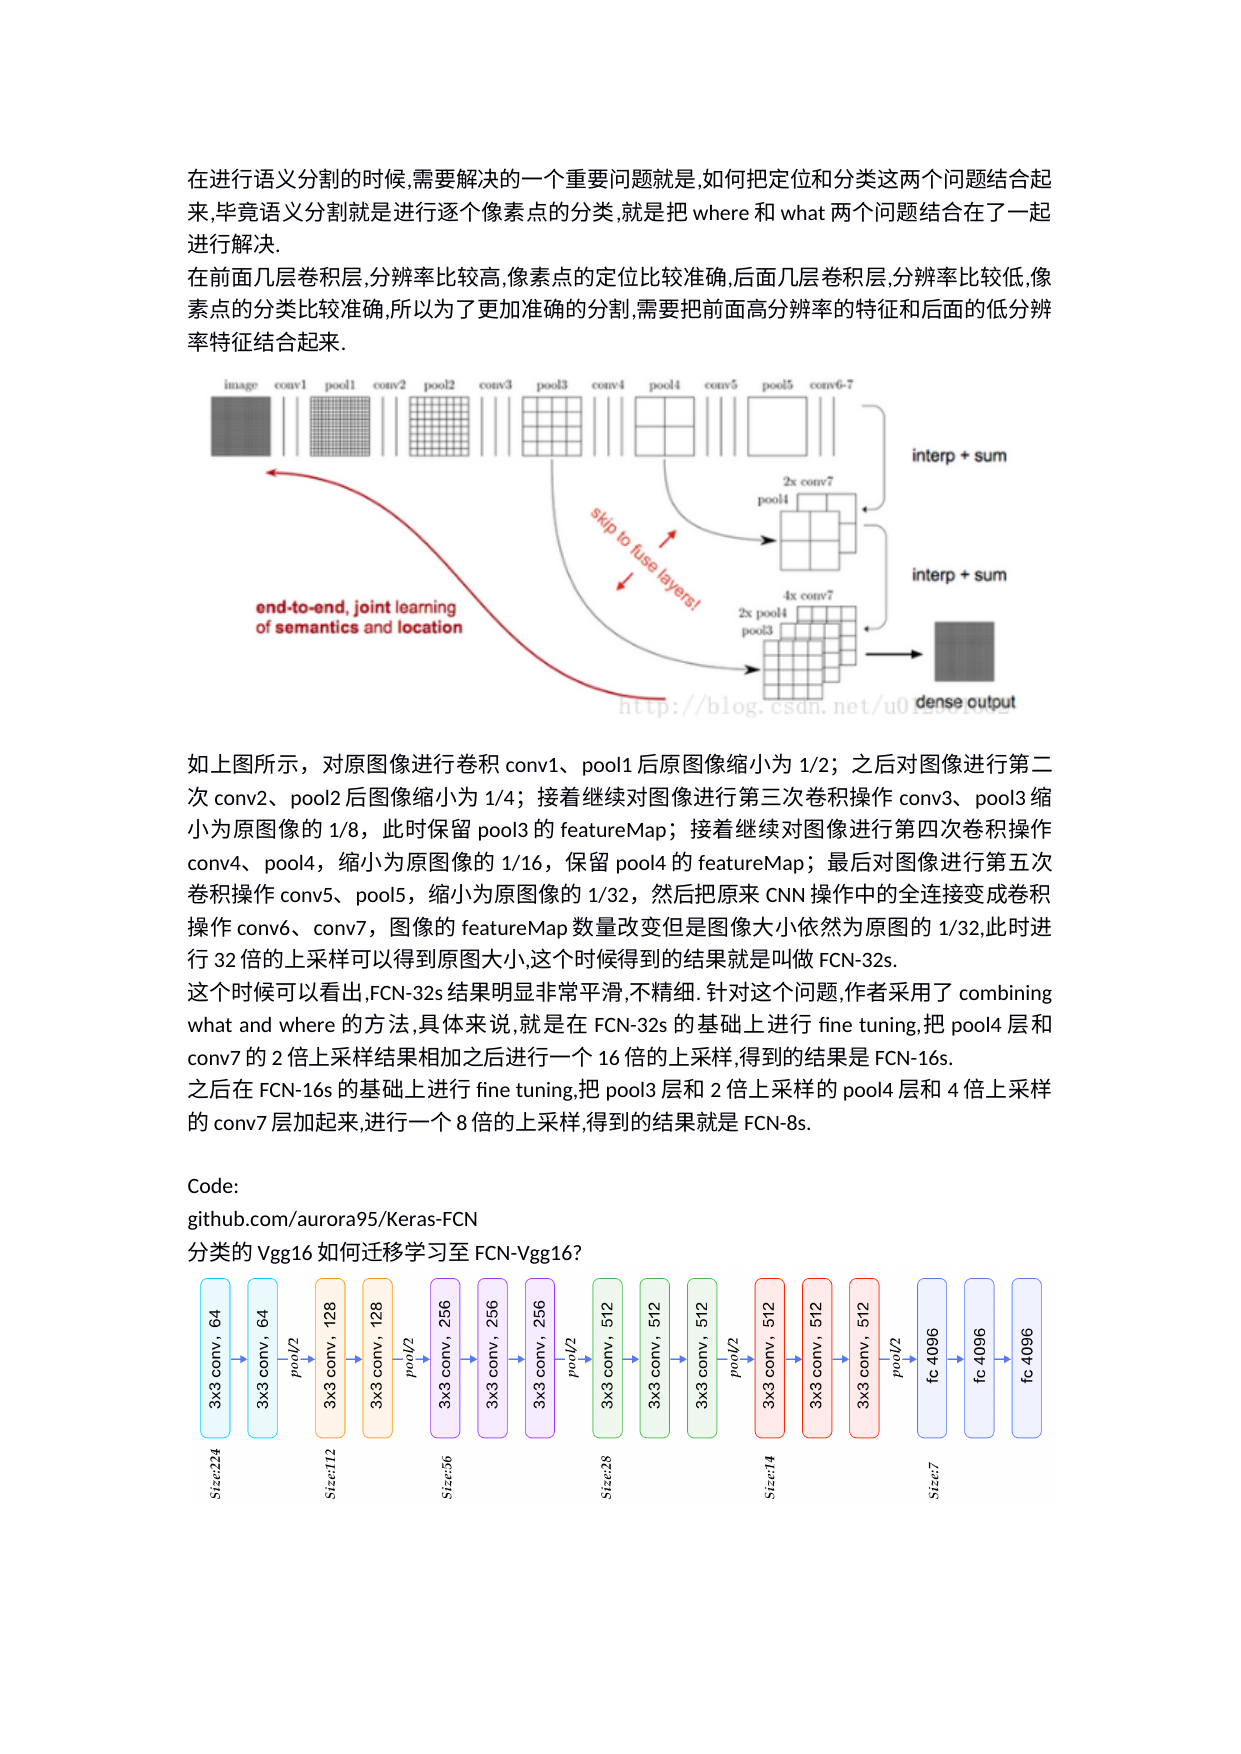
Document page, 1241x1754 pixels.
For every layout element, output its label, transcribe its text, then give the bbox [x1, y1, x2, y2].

text 在前面几层卷积层,分辨率比较高,像素点的定位比较准确,后面几层卷积层,分辨率比较低,像素点的分类比较准确,所以为了更加准确的分割,需要把前面高分辨率的特征和后面的低分辨率特征结合起来. [187, 259, 1053, 357]
picture [187, 1267, 1053, 1507]
text 分类的Vgg16如何迁移学习至FCN-Vgg16? [187, 1234, 1053, 1267]
text 之后在FCN-16s的基础上进行fine tuning,把pool3层和2倍上采样的pool4层和4倍上采样的conv7层加起来,进行一个8倍的上采样,得到的结果就是FCN-8s. [187, 1072, 1053, 1137]
text 如上图所示，对原图像进行卷积conv1、pool1后原图像缩小为1/2；之后对图像进行第二次conv2、pool2后图像缩小为1/4；接着继续对图像进行第三次卷积操作conv3、pool3缩小为原图像的1/8，此时保留pool3的featureMap；接着继续对图像进行第四次卷积操作conv4、pool4，缩小为原图像的1/16，保留pool4的featureMap；最后对图像进行第五次卷积操作conv5、pool5，缩小为原图像的1/32，然后把原来CNN操作中的全连接变成卷积操作conv6、conv7，图像的featureMap数量改变但是图像大小依然为原图的1/32,此时进行32倍的上采样可以得到原图大小,这个时候得到的结果就是叫做FCN-32s. [187, 747, 1053, 974]
text 这个时候可以看出,FCN-32s结果明显非常平滑,不精细. 针对这个问题,作者采用了combining what and where的方法,具体来说,就是在FCN-32s的基础上进行fine tuning,把pool4层和conv7的2倍上采样结果相加之后进行一个16倍的上采样,得到的结果是FCN-16s. [187, 974, 1053, 1072]
picture [187, 357, 1053, 736]
text 在进行语义分割的时候,需要解决的一个重要问题就是,如何把定位和分类这两个问题结合起来,毕竟语义分割就是进行逐个像素点的分类,就是把where和what两个问题结合在了一起进行解决. [187, 162, 1053, 259]
text github.com/aurora95/Keras-FCN [187, 1202, 1053, 1234]
text Code: [187, 1169, 1053, 1202]
